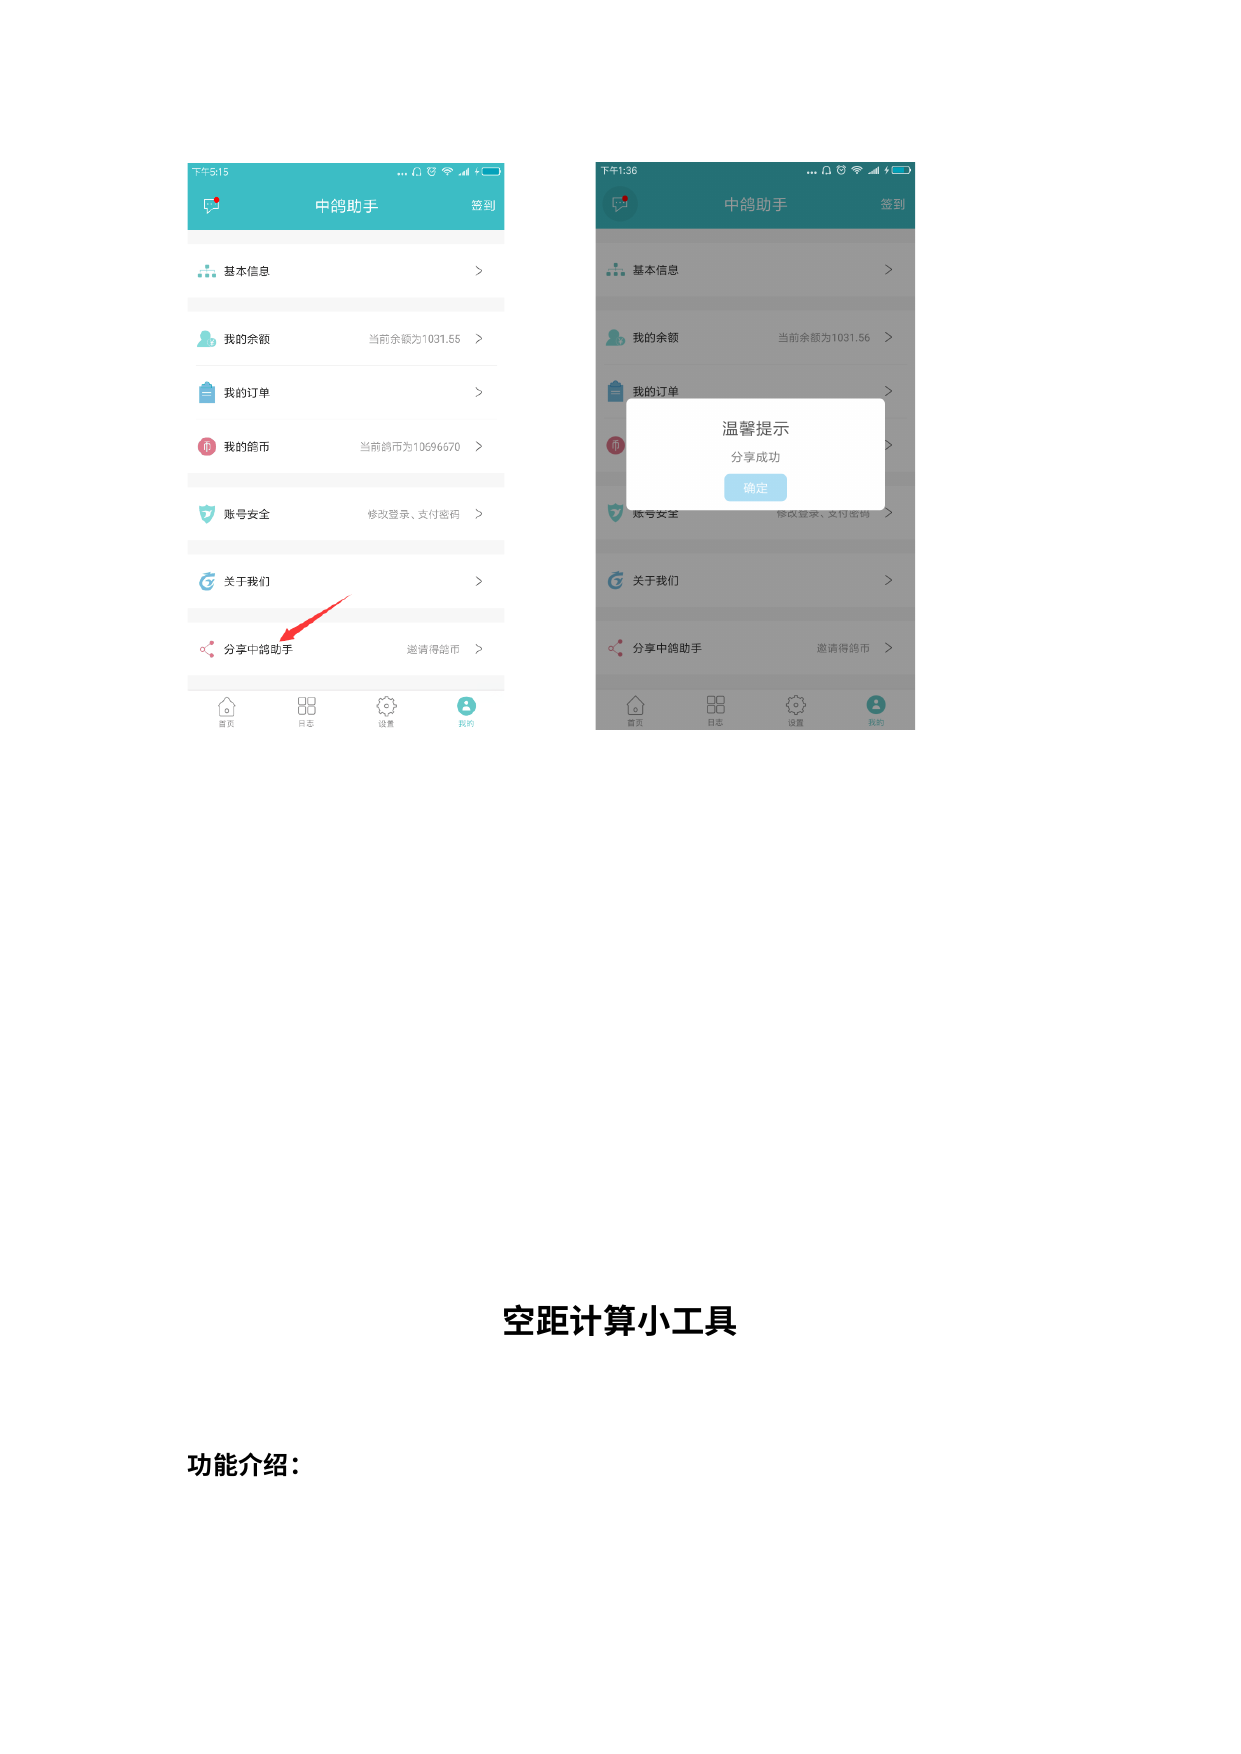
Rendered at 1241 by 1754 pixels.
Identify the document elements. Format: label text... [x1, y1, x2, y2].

text 功能介绍： [187, 1432, 1053, 1497]
picture [187, 163, 505, 730]
text 空距计算小工具 [187, 1291, 1053, 1356]
